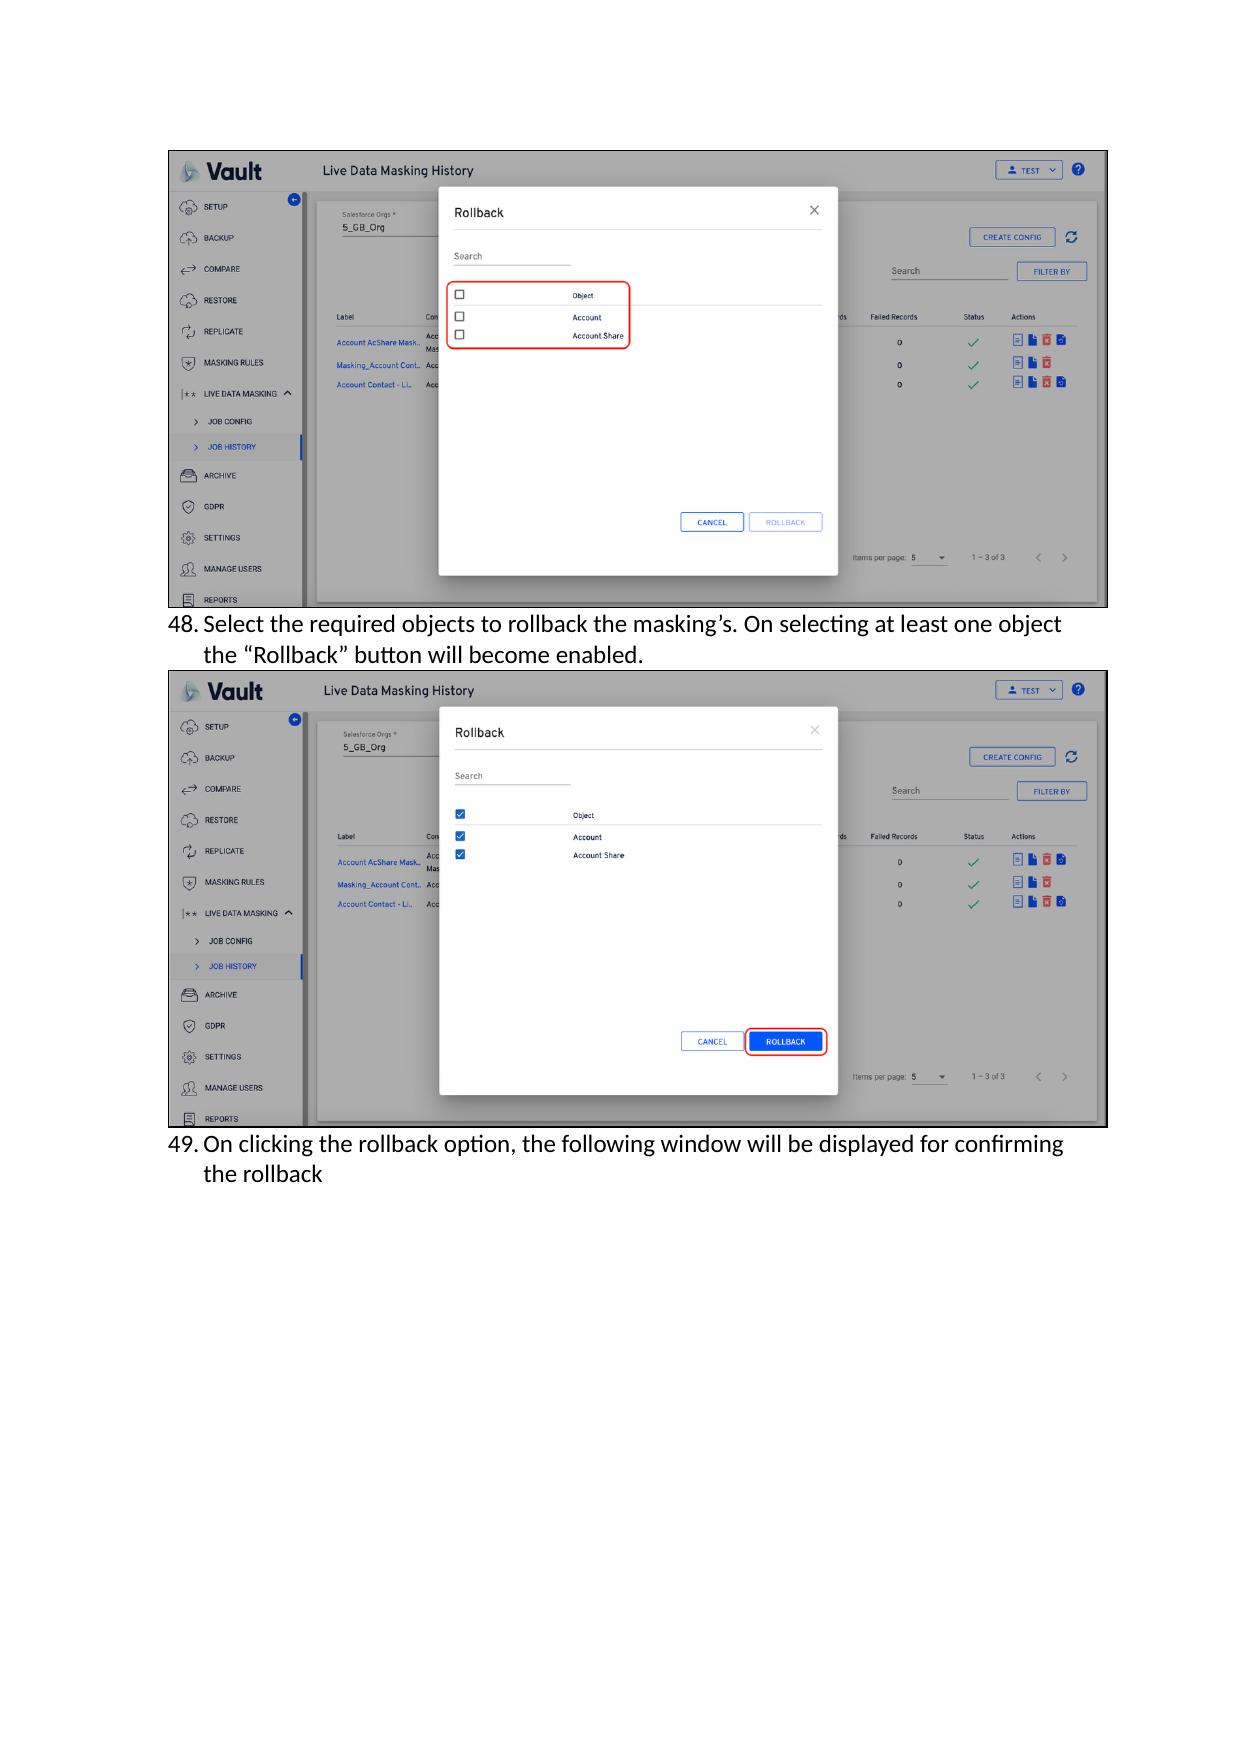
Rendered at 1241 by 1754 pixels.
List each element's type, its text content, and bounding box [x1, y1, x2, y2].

picture [169, 151, 1107, 607]
list Select the required objects to rollback the masking’s. On selecting at least one object the “Rollback” button will become enabled. [168, 608, 1090, 669]
list On clicking the rollback option, the following window will be displayed for confirming the rollback [168, 1128, 1090, 1189]
picture [169, 671, 1106, 1126]
